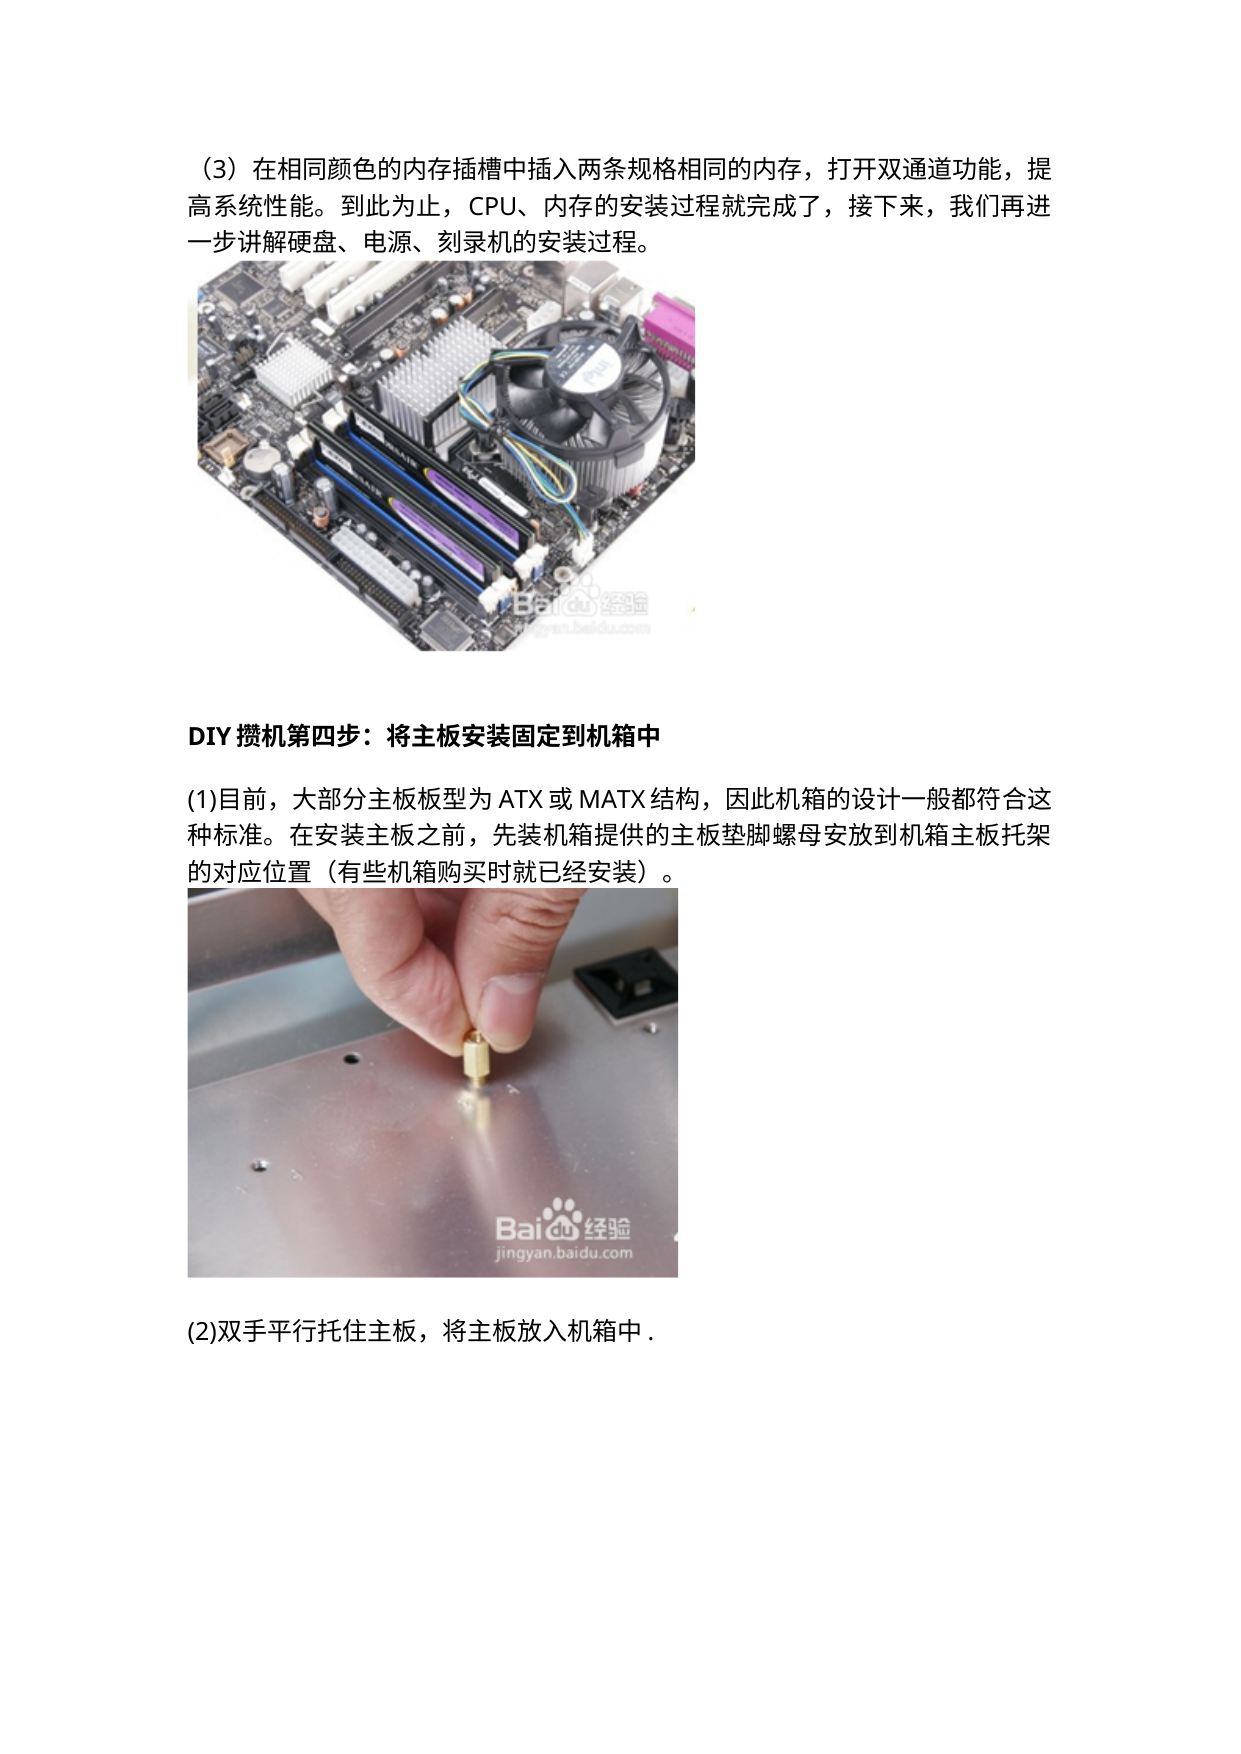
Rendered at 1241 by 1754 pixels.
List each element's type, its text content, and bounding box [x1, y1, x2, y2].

picture [187, 258, 696, 656]
picture [187, 888, 679, 1281]
subtitle DIY攒机第四步：将主板安装固定到机箱中 [187, 717, 1053, 753]
text (1)目前，大部分主板板型为ATX或MATX结构，因此机箱的设计一般都符合这种标准。在安装主板之前，先装机箱提供的主板垫脚螺母安放到机箱主板托架的对应位置（有些机箱购买时就已经安装）。 [187, 779, 1053, 888]
text （3）在相同颜色的内存插槽中插入两条规格相同的内存，打开双通道功能，提高系统性能。到此为止，CPU、内存的安装过程就完成了，接下来，我们再进一步讲解硬盘、电源、刻录机的安装过程。 [187, 150, 1053, 259]
text (2)双手平行托住主板，将主板放入机箱中 . [187, 1312, 1053, 1348]
